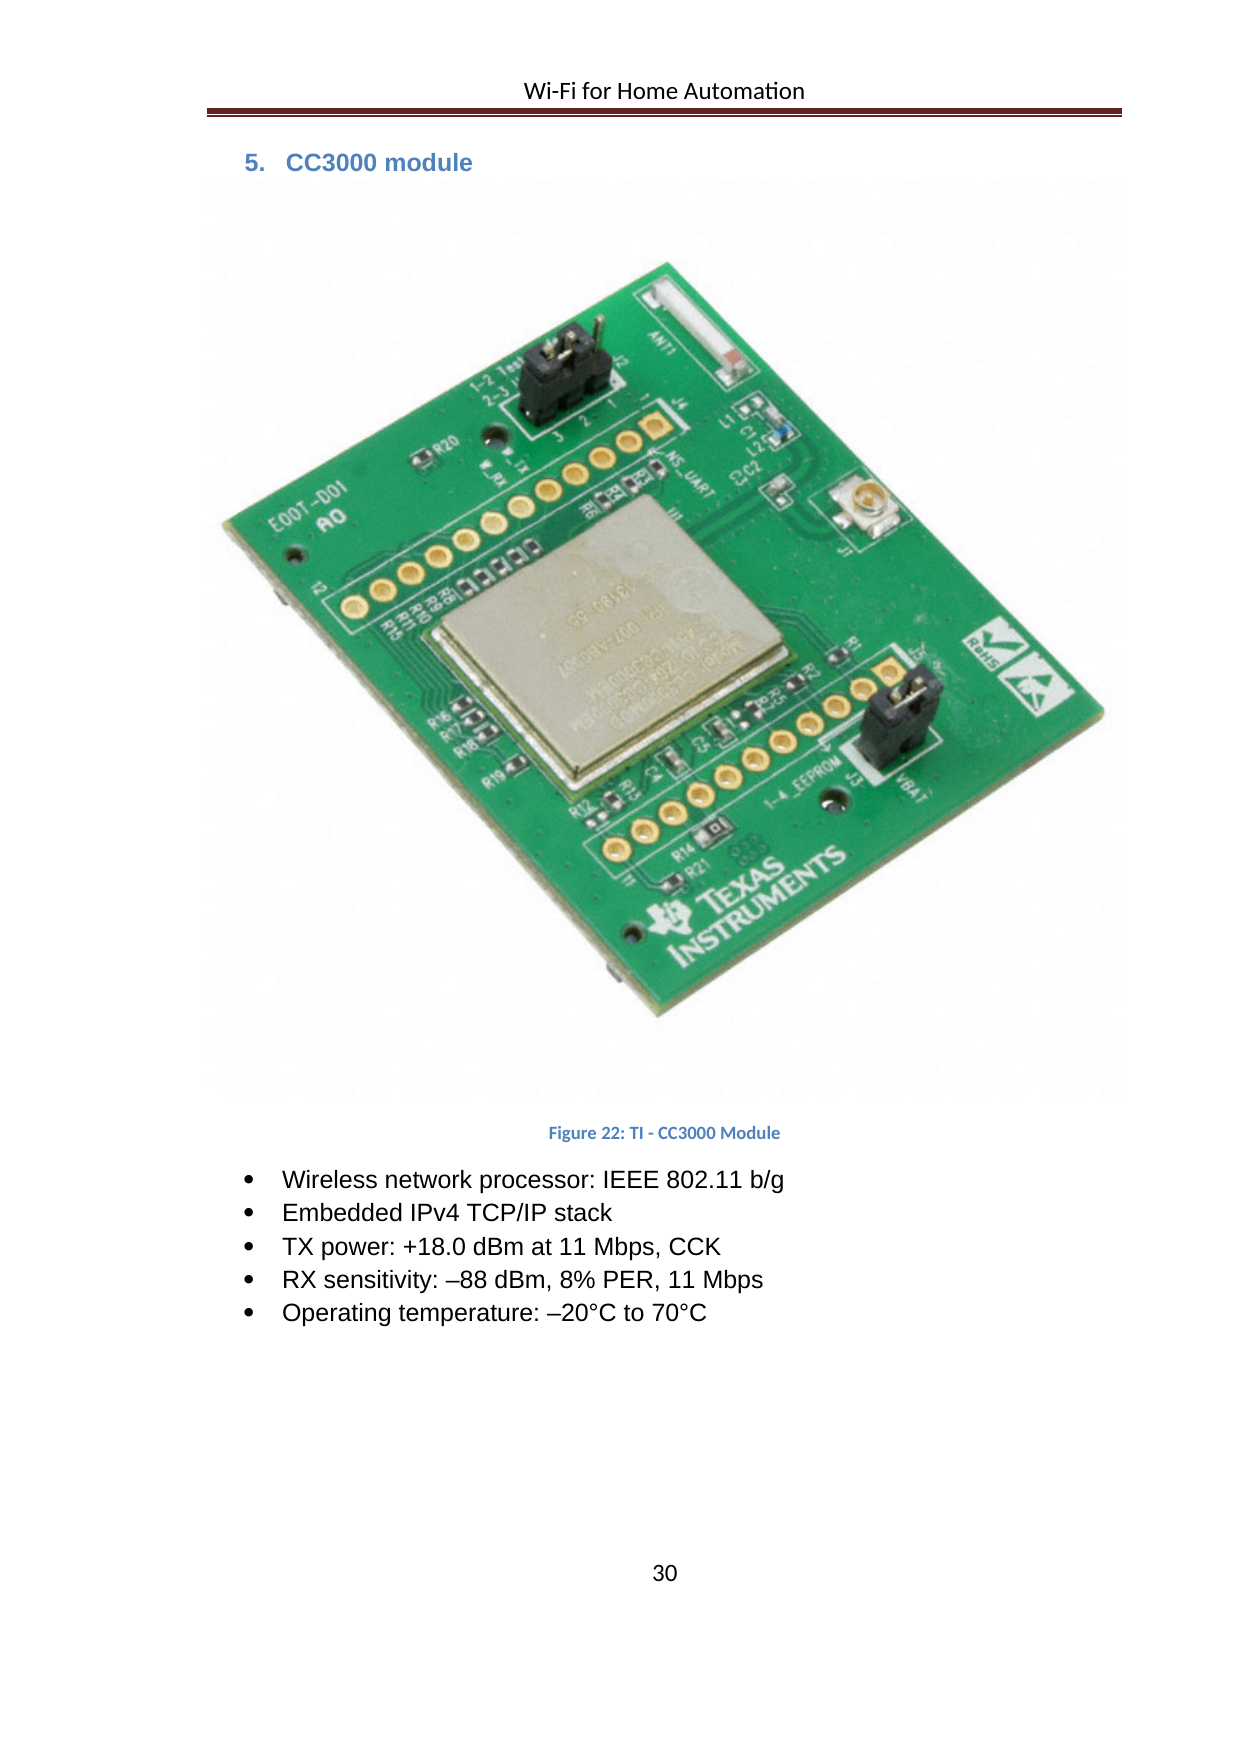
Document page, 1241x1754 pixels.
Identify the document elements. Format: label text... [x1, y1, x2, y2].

list Operating temperature: –20°C to 70°C [244, 1298, 1122, 1327]
list Wireless network processor: IEEE 802.11 b/g [244, 1165, 1122, 1194]
picture [206, 180, 1123, 1097]
subtitle CC3000 module [244, 148, 1122, 176]
list Embedded IPv4 TCP/IP stack [244, 1198, 1122, 1227]
list TX power: +18.0 dBm at 11 Mbps, CCK [244, 1231, 1122, 1260]
list RX sensitivity: –88 dBm, 8% PER, 11 Mbps [244, 1264, 1122, 1293]
